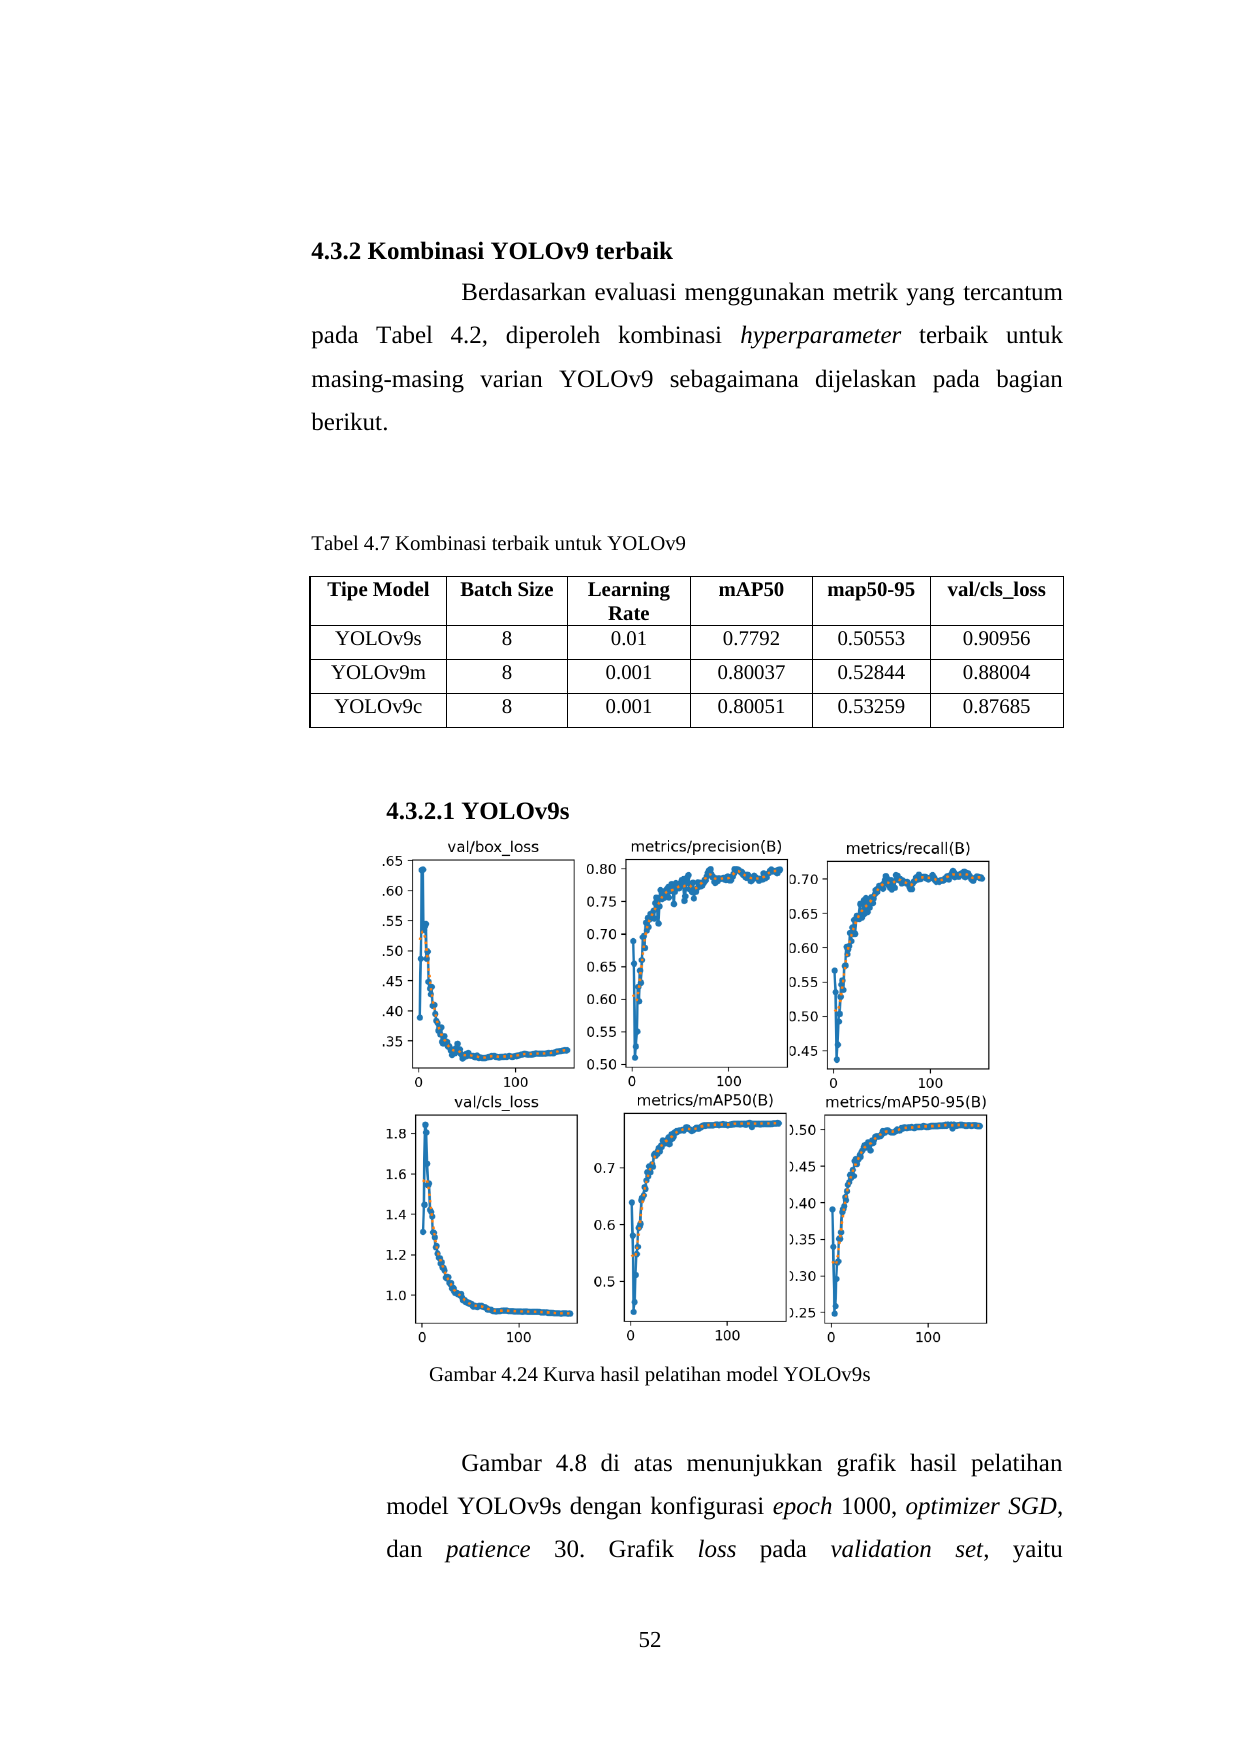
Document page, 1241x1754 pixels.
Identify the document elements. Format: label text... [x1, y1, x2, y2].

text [386, 1448, 1063, 1563]
text Berdasarkan evaluasi menggunakan metrik yang tercantum pada Tabel 4.2, diperoleh kombinasi hyperparameter terbaik untuk masing-masing varian YOLOv9 sebagaimana dijelaskan pada bagian berikut. [311, 277, 1063, 436]
table_cell 0.50553 [813, 626, 930, 659]
table_header mAP50 [691, 577, 812, 625]
table_cell 0.001 [568, 694, 690, 727]
subtitle 4.3.2.1 YOLOv9s [386, 796, 1063, 825]
picture [381, 837, 994, 1349]
table_cell 0.7792 [691, 626, 812, 659]
table_cell 0.87685 [931, 694, 1063, 727]
table_header val/cls_loss [931, 577, 1063, 625]
table_cell 0.52844 [813, 660, 930, 693]
table_header map50-95 [813, 577, 930, 625]
table_cell 0.90956 [931, 626, 1063, 659]
table_cell 0.88004 [931, 660, 1063, 693]
table_cell 0.80037 [691, 660, 812, 693]
table_cell 8 [447, 626, 567, 659]
table_cell YOLOv9m [311, 660, 446, 693]
table_cell 0.001 [568, 660, 690, 693]
table_cell 8 [447, 660, 567, 693]
table_cell YOLOv9c [311, 694, 446, 727]
table_header Tipe Model [311, 577, 446, 625]
table_header Learning Rate [568, 577, 690, 625]
subtitle 4.3.2 Kombinasi YOLOv9 terbaik [236, 236, 1063, 265]
table_cell YOLOv9s [311, 626, 446, 659]
table_cell 0.01 [568, 626, 690, 659]
table_cell 8 [447, 694, 567, 727]
table_cell 0.53259 [813, 694, 930, 727]
table_cell 0.80051 [691, 694, 812, 727]
table_header Batch Size [447, 577, 567, 625]
